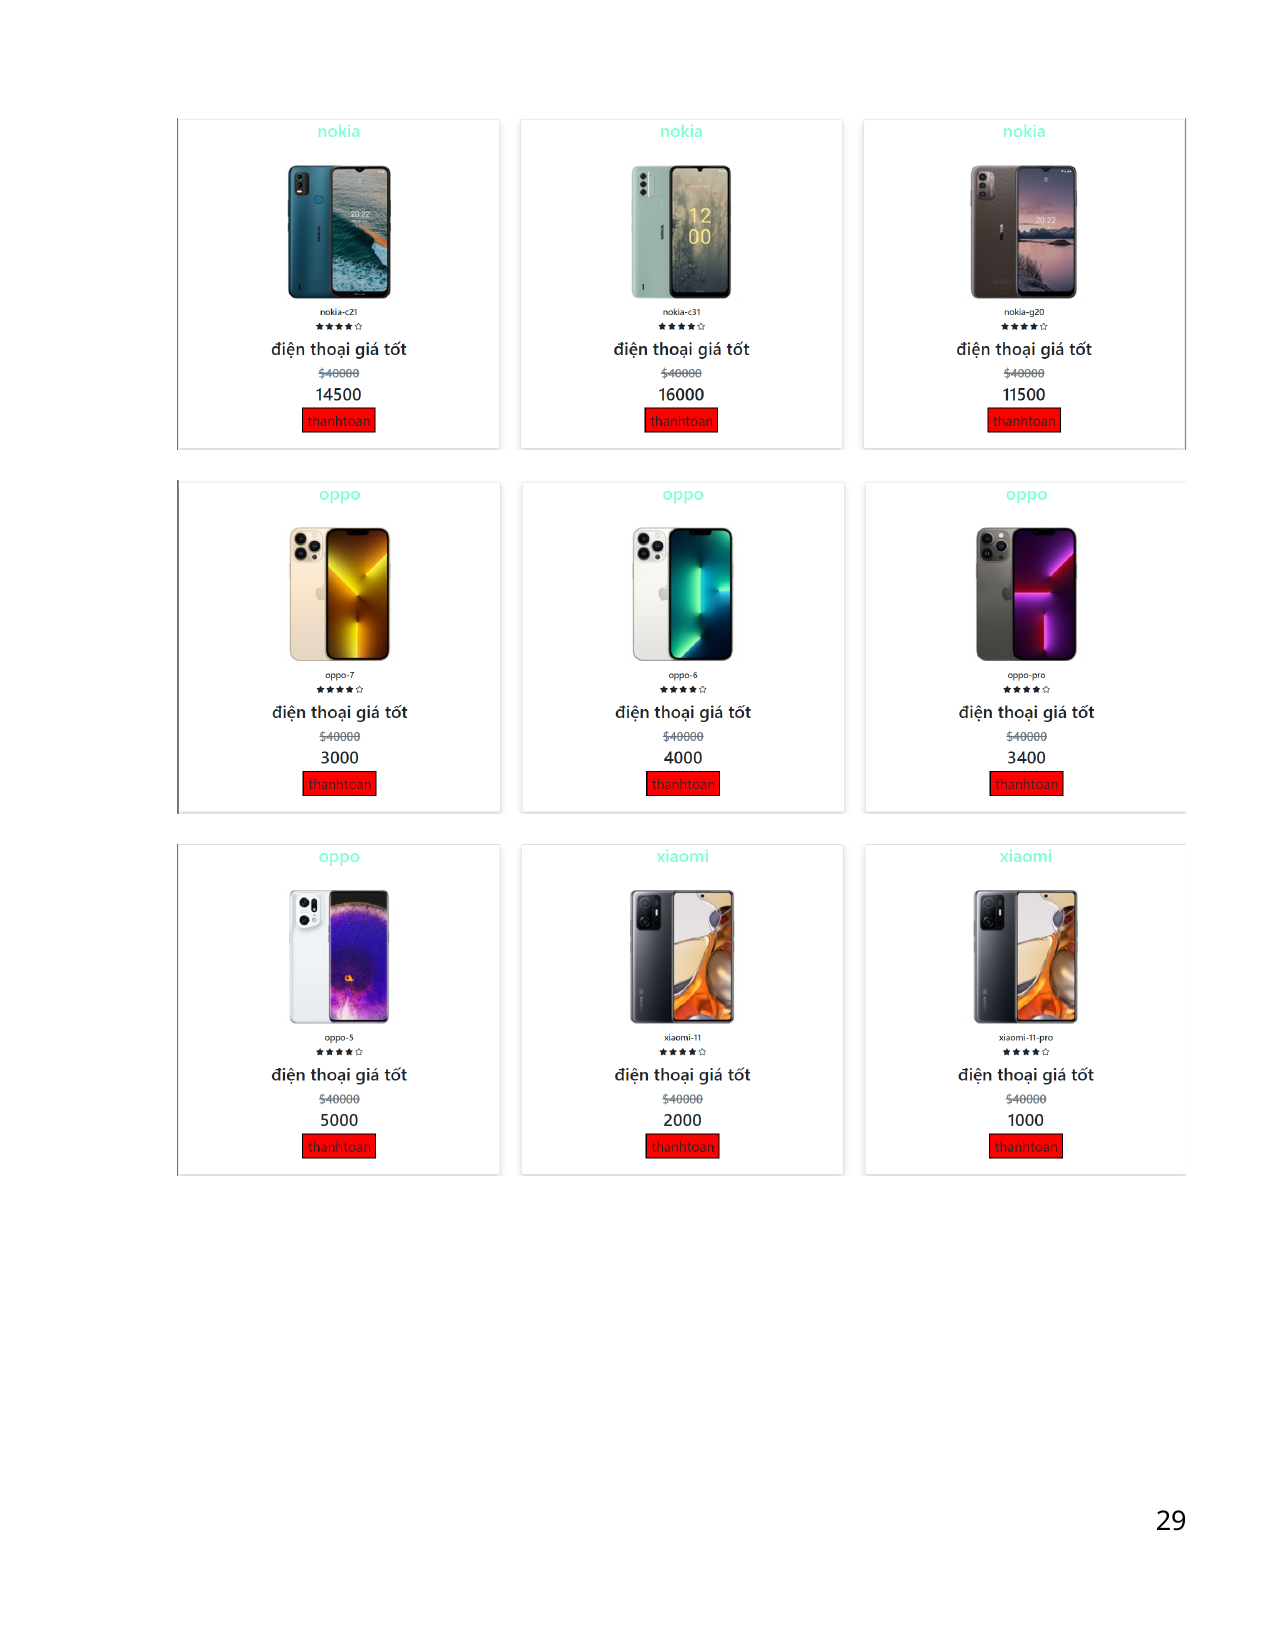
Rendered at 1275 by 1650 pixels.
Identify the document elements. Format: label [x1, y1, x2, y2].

picture [177, 480, 1187, 814]
picture [177, 118, 1187, 450]
picture [177, 844, 1187, 1176]
